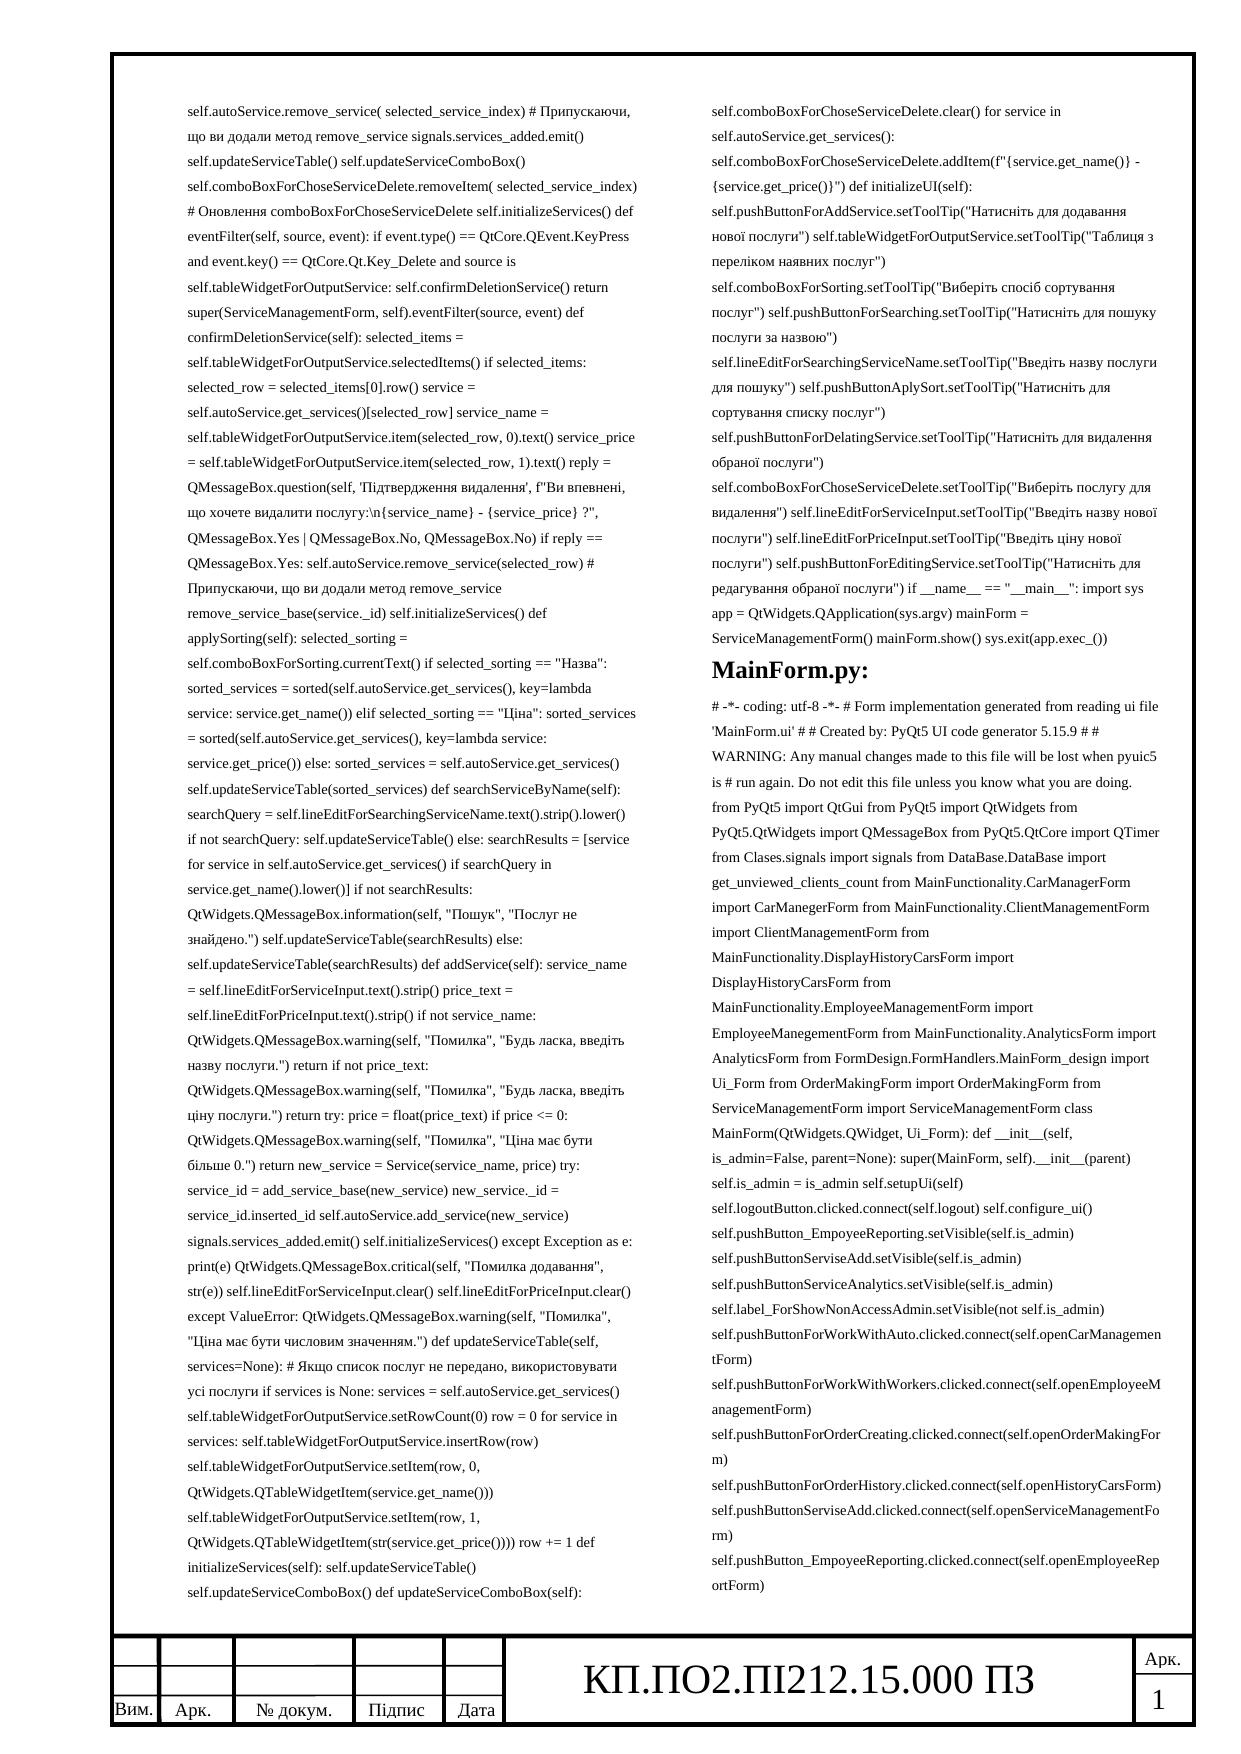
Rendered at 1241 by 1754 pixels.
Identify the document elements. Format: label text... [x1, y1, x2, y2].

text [712, 698, 1162, 1593]
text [712, 103, 1162, 647]
text MainForm.py: [712, 655, 1162, 684]
